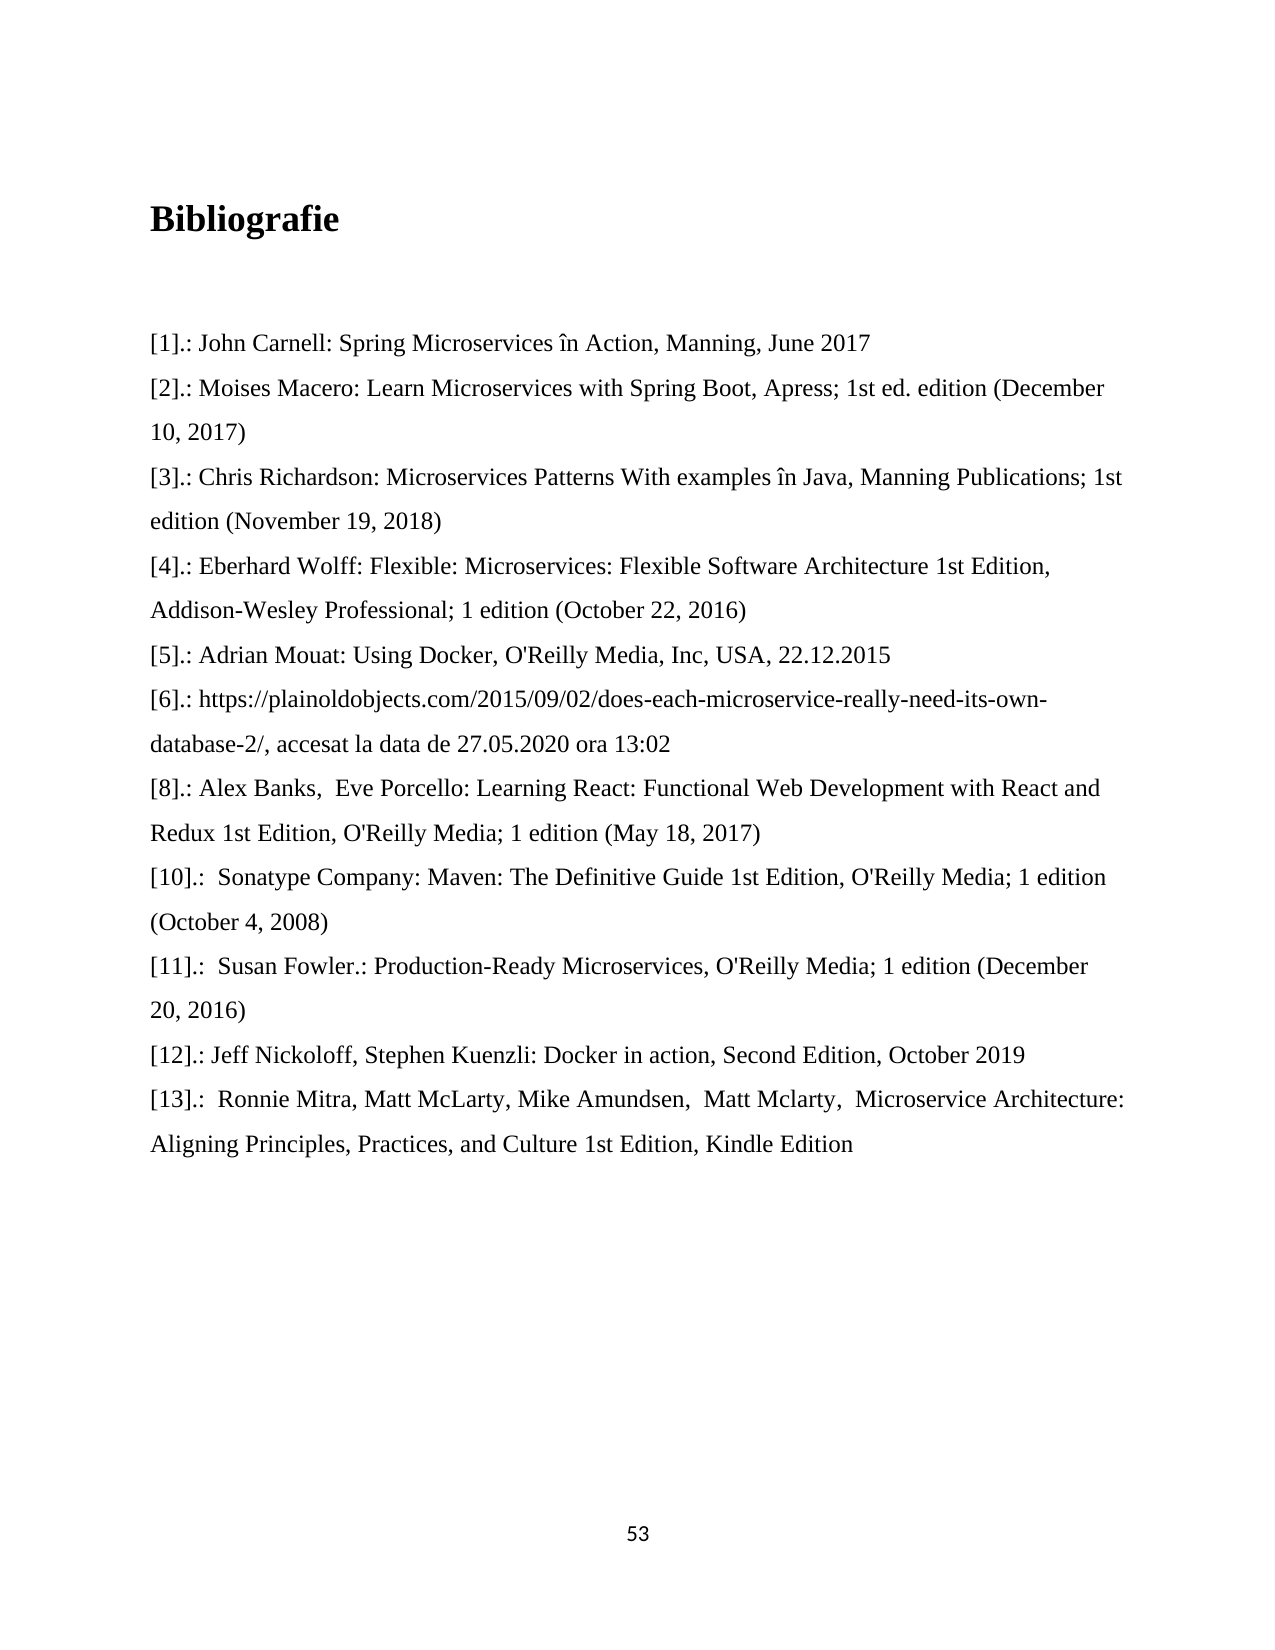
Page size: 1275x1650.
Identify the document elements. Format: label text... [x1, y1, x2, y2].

list [6].: https://plainoldobjects.com/2015/09/02/does-each-microservice-really-need-its-own-database-2/, accesat la data de 27.05.2020 ora 13:02 [8].: Alex Banks, Eve Porcello: Learning React: Functional Web Development with React and Redux 1st Edition, O'Reilly Media; 1 edition (May 18, 2017) [150, 684, 1125, 846]
list [13].: Ronnie Mitra, Matt McLarty, Mike Amundsen, Matt Mclarty, Microservice Architecture: Aligning Principles, Practices, and Culture 1st Edition, Kindle Edition [150, 1084, 1125, 1158]
list [2].: Moises Macero: Learn Microservices with Spring Boot, Apress; 1st ed. edition (December 10, 2017) [150, 373, 1125, 446]
list [1].: John Carnell: Spring Microservices în Action, Manning, June 2017 [150, 328, 1125, 357]
list [12].: Jeff Nickoloff, Stephen Kuenzli: Docker in action, Second Edition, October 2019 [150, 1040, 1125, 1069]
list [11].: Susan Fowler.: Production-Ready Microservices, O'Reilly Media; 1 edition (December 20, 2016) [150, 951, 1125, 1024]
list [3].: Chris Richardson: Microservices Patterns With examples în Java, Manning Publications; 1st edition (November 19, 2018) [150, 462, 1125, 535]
list [4].: Eberhard Wolff: Flexible: Microservices: Flexible Software Architecture 1st Edition, Addison-Wesley Professional; 1 edition (October 22, 2016) [5].: Adrian Mouat: Using Docker, O'Reilly Media, Inc, USA, 22.12.2015 [150, 551, 1125, 668]
list [10].: Sonatype Company: Maven: The Definitive Guide 1st Edition, O'Reilly Media; 1 edition (October 4, 2008) [150, 862, 1125, 935]
subtitle Bibliografie [150, 197, 1125, 240]
